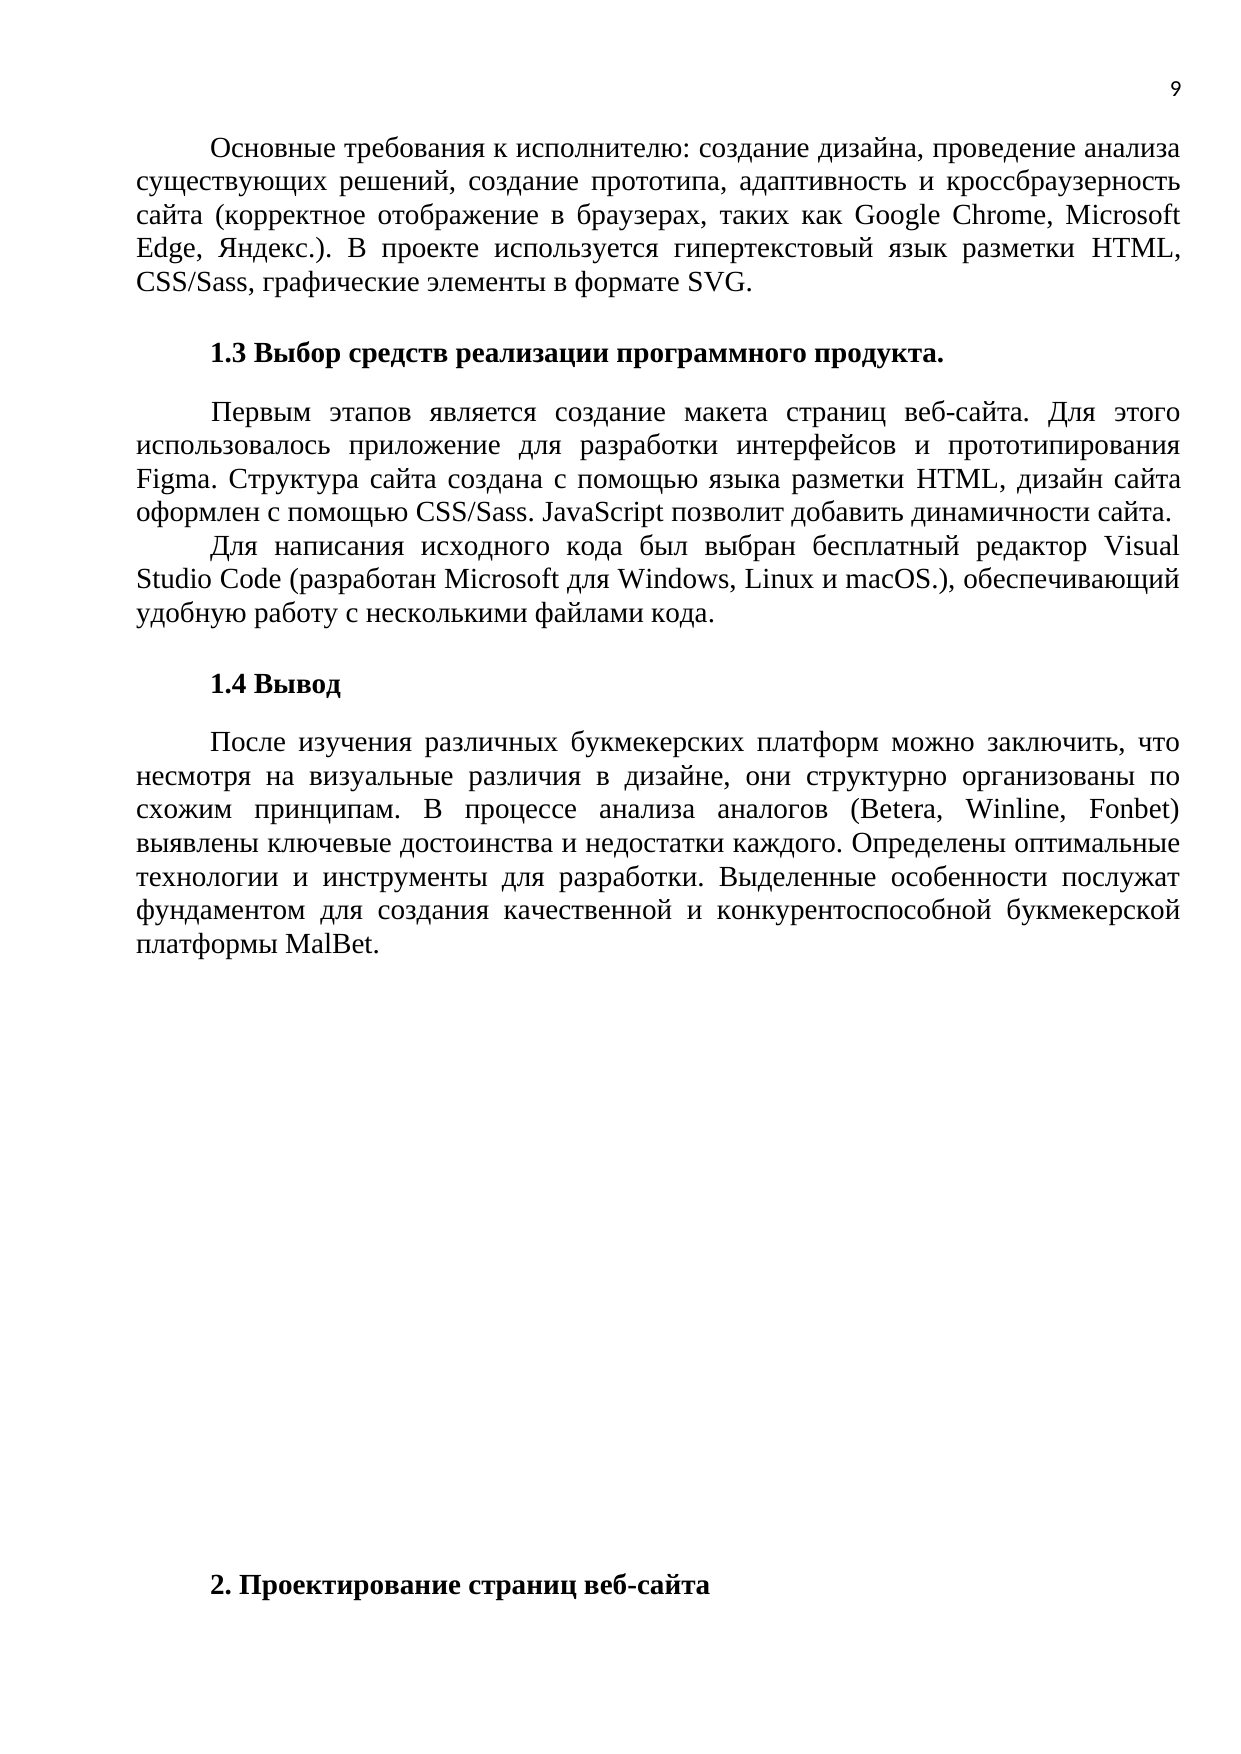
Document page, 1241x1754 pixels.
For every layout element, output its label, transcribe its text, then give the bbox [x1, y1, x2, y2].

text 2. Проектирование страниц веб-сайта [136, 1567, 1181, 1601]
text Основные требования к исполнителю: создание дизайна, проведение анализа существующих решений, создание прототипа, адаптивность и кроссбраузерность сайта (корректное отображение в браузерах, таких как Google Chrome, Microsoft Edge, Яндекс.). В проекте используется гипертекстовый язык разметки HTML, CSS/Sass, графические элементы в формате SVG. [136, 130, 1181, 298]
text 1.4 Вывод [136, 666, 1181, 699]
text 1.3 Выбор средств реализации программного продукта. [136, 335, 1181, 369]
text После изучения различных букмекерских платформ можно заключить, что несмотря на визуальные различия в дизайне, они структурно организованы по схожим принципам. В процессе анализа аналогов (Betera, Winline, Fonbet) выявлены ключевые достоинства и недостатки каждого. Определены оптимальные технологии и инструменты для разработки. Выделенные особенности послужат фундаментом для создания качественной и конкурентоспособной букмекерской платформы MalBet. [136, 724, 1181, 959]
text Для написания исходного кода был выбран бесплатный редактор Visual Studio Code (разработан Microsoft для Windows, Linux и macOS.), обеспечивающий удобную работу с несколькими файлами кода. [136, 528, 1181, 628]
text Первым этапов является создание макета страниц веб-сайта. Для этого использовалось приложение для разработки интерфейсов и прототипирования Figma. Структура сайта создана с помощью языка разметки HTML, дизайн сайта оформлен с помощью CSS/Sass. JavaScript позволит добавить динамичности сайта. [136, 394, 1181, 528]
